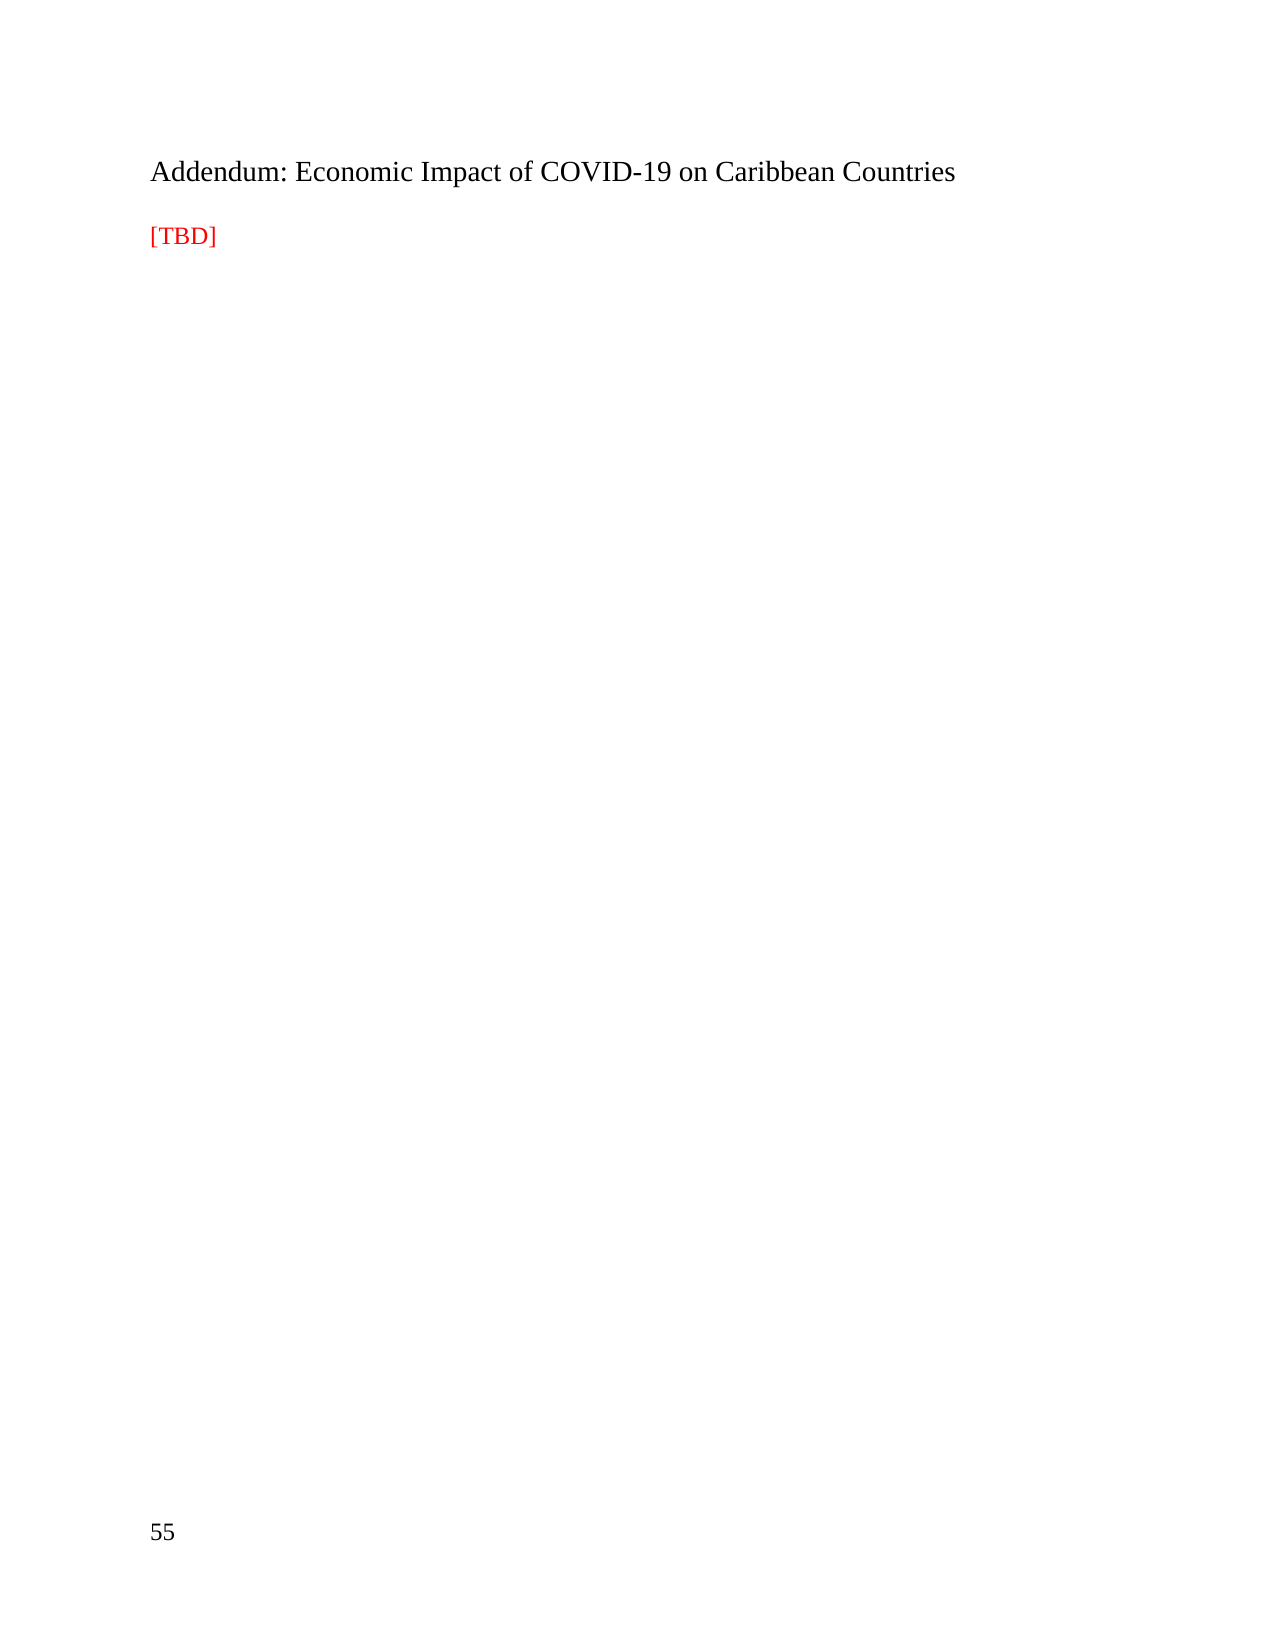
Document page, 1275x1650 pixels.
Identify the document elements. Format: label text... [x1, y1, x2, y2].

text [TBD] [150, 221, 1125, 250]
subtitle Addendum: Economic Impact of COVID-19 on Caribbean Countries [150, 154, 1125, 188]
